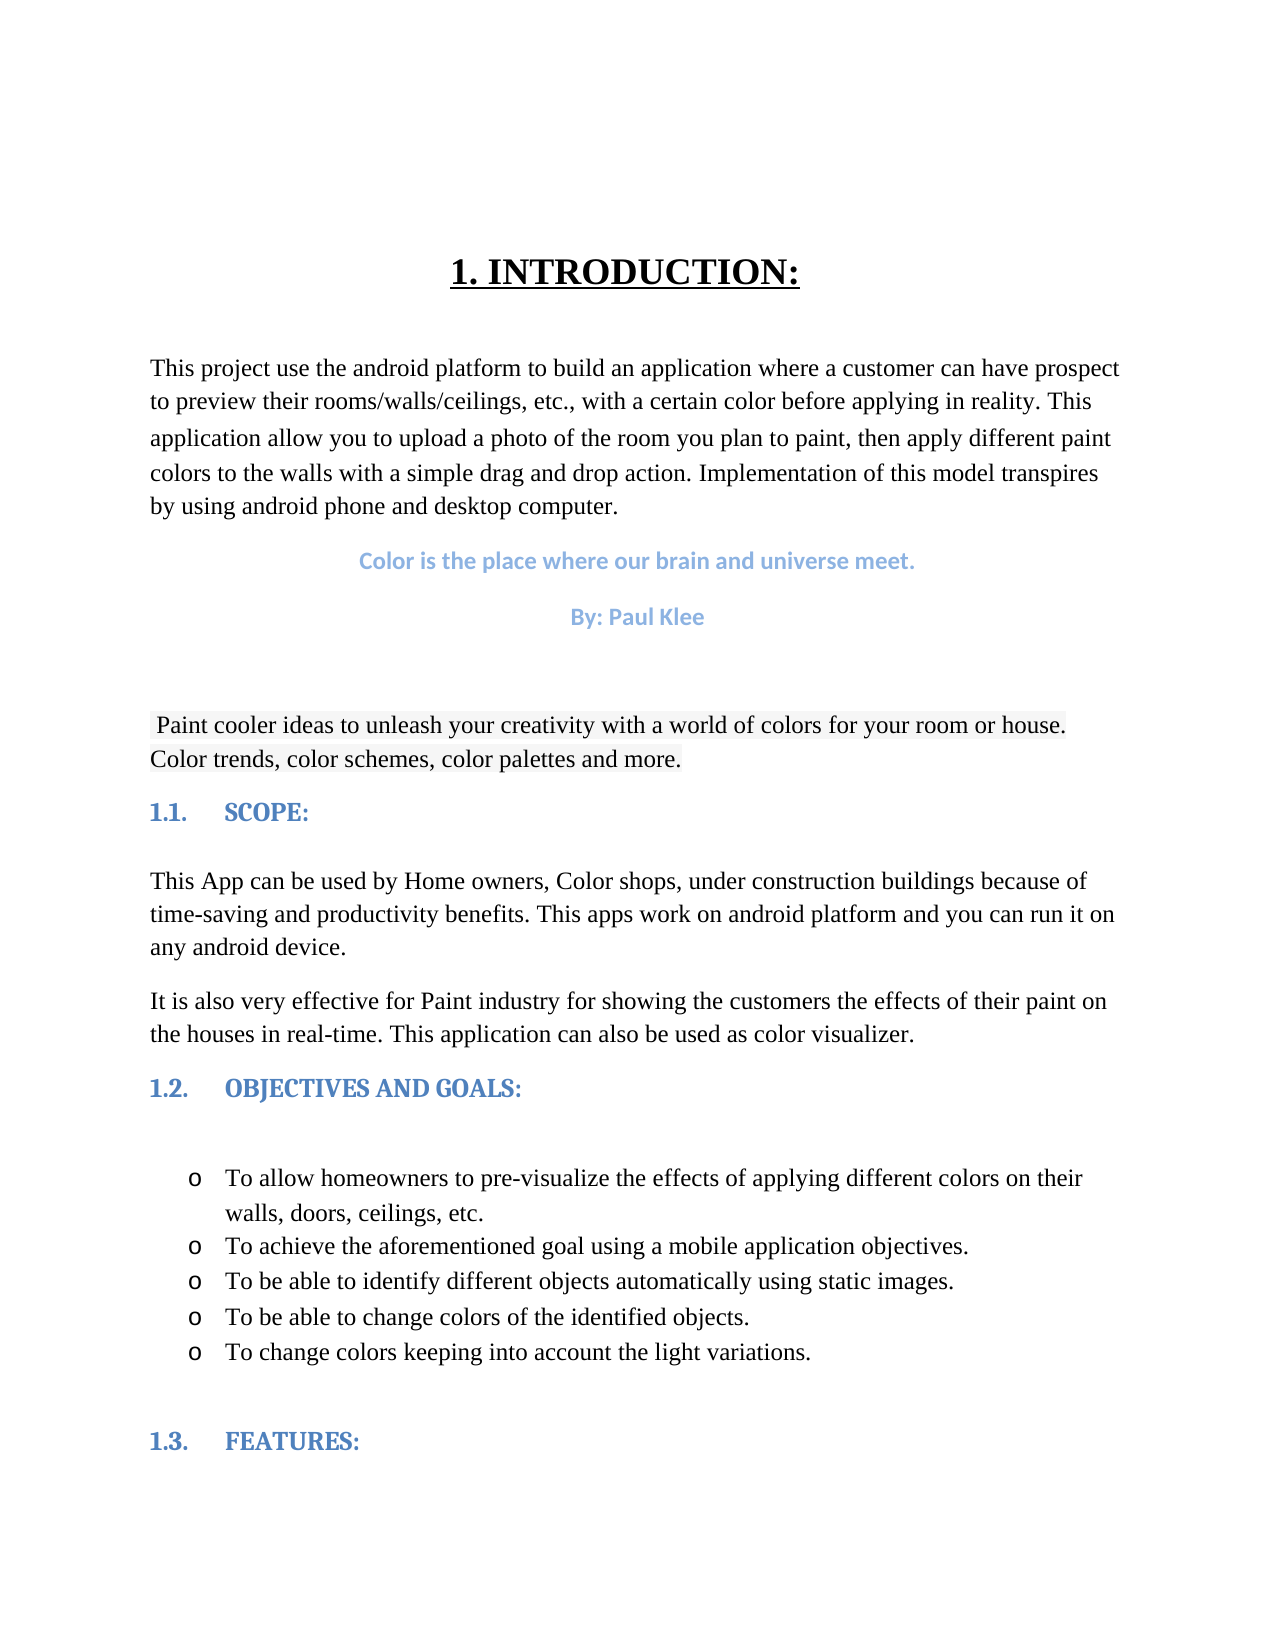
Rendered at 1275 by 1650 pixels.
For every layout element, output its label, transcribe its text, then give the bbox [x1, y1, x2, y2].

text Paint cooler ideas to unleash your creativity with a world of colors for your room or house. Color trends, color schemes, color palettes and more. [150, 711, 1125, 772]
text This App can be used by Home owners, Color shops, under construction buildings because of time-saving and productivity benefits. This apps work on android platform and you can run it on any android device. [150, 833, 1125, 961]
subtitle 1. INTRODUCTION: [450, 249, 1125, 293]
list To change colors keeping into account the light variations. [187, 1337, 1125, 1368]
list To achieve the aforementioned goal using a mobile application objectives. [187, 1231, 1125, 1262]
list To be able to identify different objects automatically using static images. [187, 1266, 1125, 1297]
list To allow homeowners to pre-visualize the effects of applying different colors on their walls, doors, ceilings, etc. [187, 1163, 1125, 1226]
subtitle FEATURES: [150, 1426, 1125, 1457]
text It is also very effective for Paint industry for showing the customers the effects of their paint on the houses in real-time. This application can also be used as color visualizer. [150, 986, 1125, 1048]
subtitle SCOPE: [150, 797, 1125, 829]
subtitle OBJECTIVES AND GOALS: [150, 1073, 1125, 1104]
list To be able to change colors of the identified objects. [187, 1302, 1125, 1332]
text Color is the place where our brain and universe meet. [150, 545, 1125, 576]
text This project use the android platform to build an application where a customer can have prospect to preview their rooms/walls/ceilings, etc., with a certain color before applying in reality. This application allow you to upload a photo of the room you plan to paint, then apply different paint colors to the walls with a simple drag and drop action. Implementation of this model transpires by using android phone and desktop computer. [150, 353, 1125, 520]
text By: Paul Klee [150, 601, 1125, 631]
